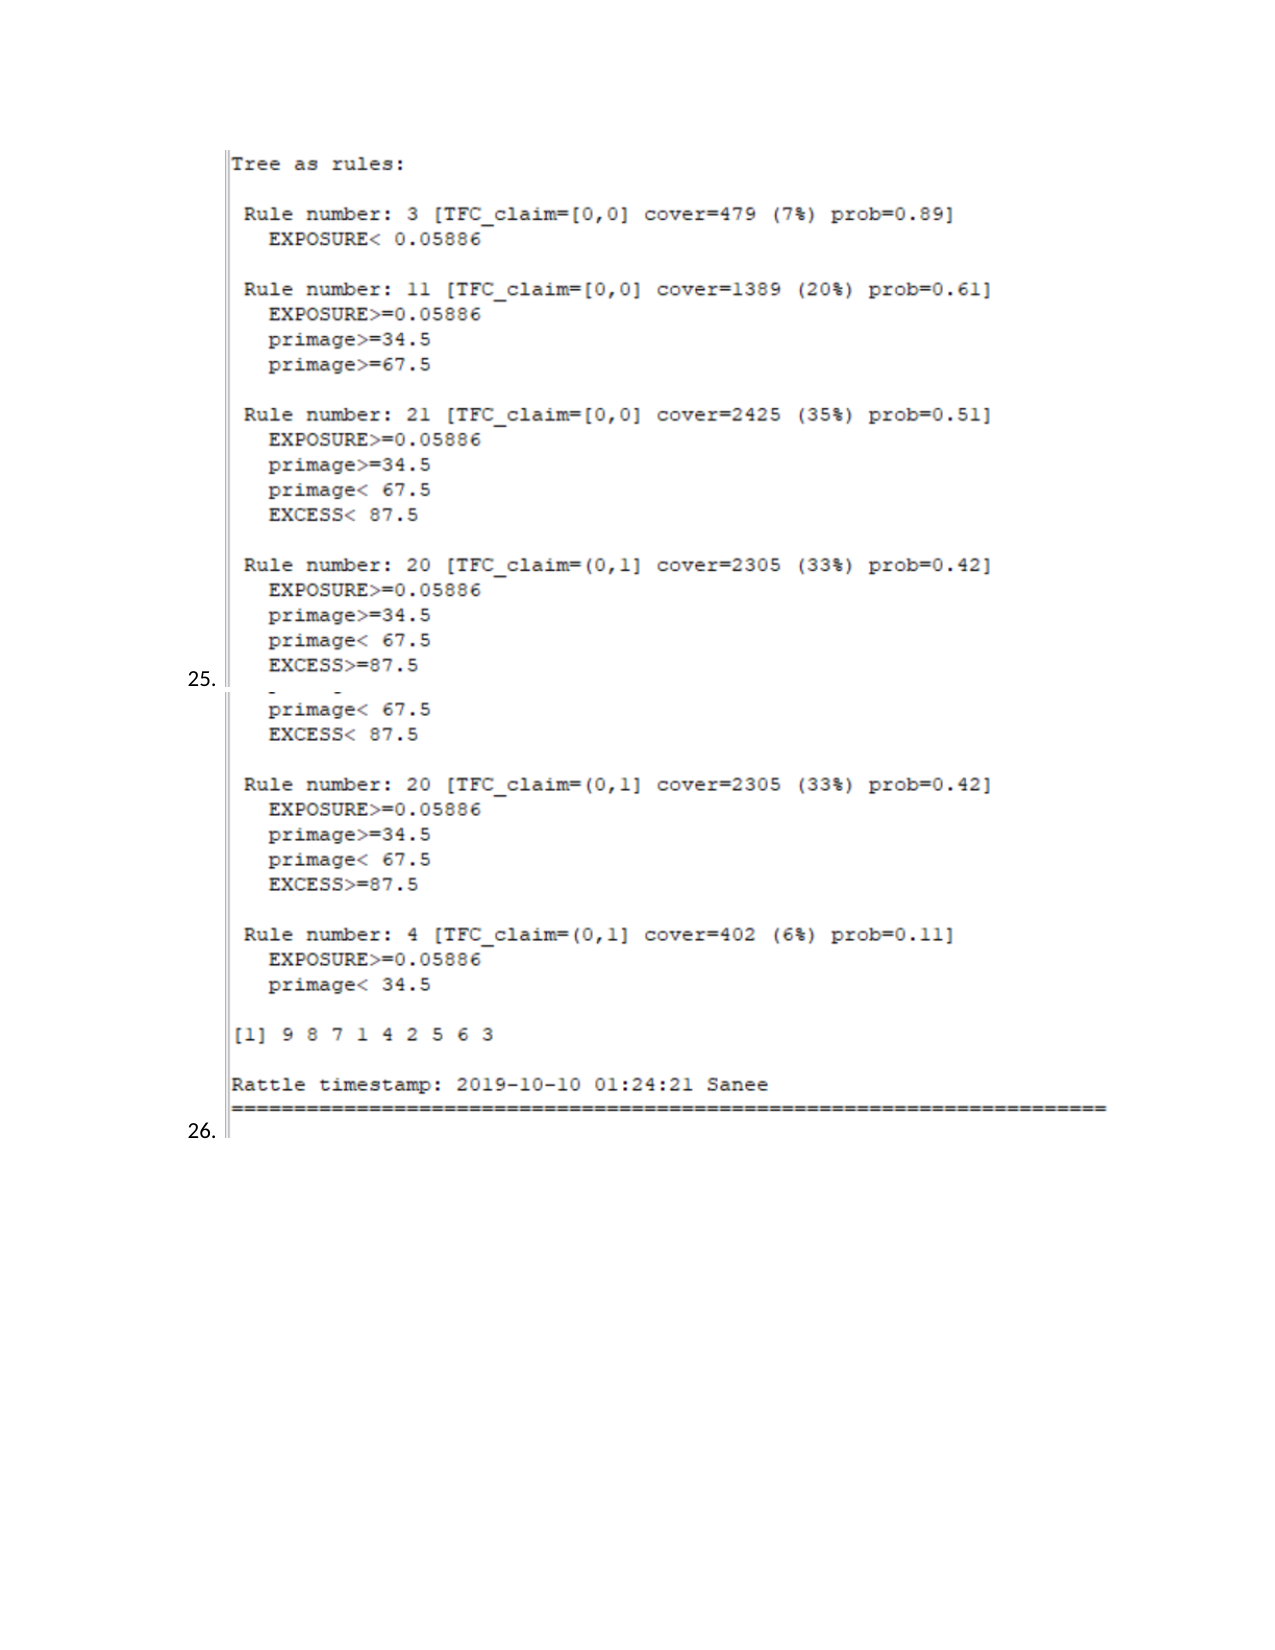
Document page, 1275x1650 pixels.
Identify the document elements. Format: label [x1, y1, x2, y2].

picture [225, 692, 1115, 1138]
picture [225, 150, 1019, 687]
